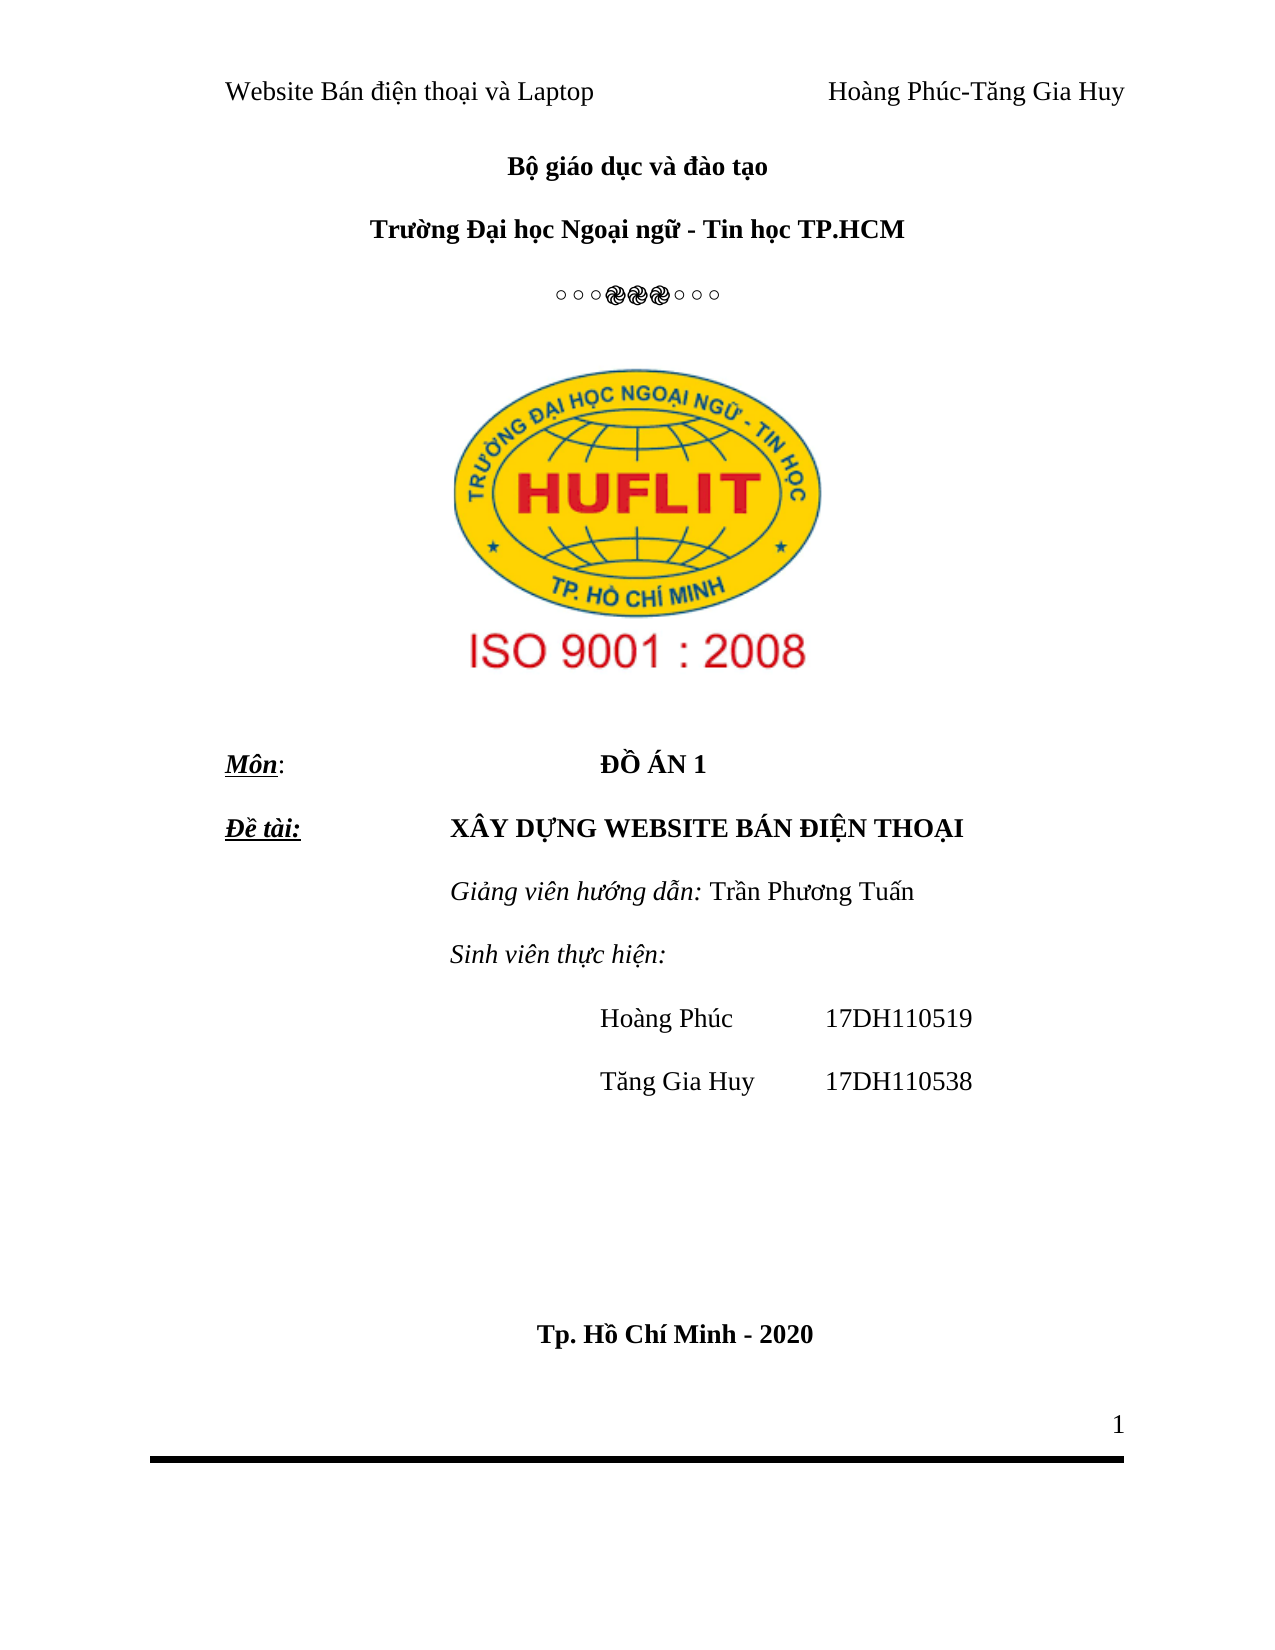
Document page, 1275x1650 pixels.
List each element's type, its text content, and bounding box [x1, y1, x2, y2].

text Sinh viên thực hiện: [450, 939, 1125, 970]
text Hoàng Phúc 17DH110519 [600, 1002, 1125, 1033]
text Môn: ĐỒ ÁN 1 [150, 749, 1125, 780]
picture [453, 348, 822, 717]
text Giảng viên hướng dẫn: Trần Phương Tuấn [450, 875, 1125, 906]
text Bộ giáo dục và đào tạo [150, 150, 1125, 181]
text Tp. Hồ Chí Minh - 2020 [150, 1319, 1125, 1350]
text Tăng Gia Huy 17DH110538 [600, 1065, 1125, 1096]
text Đề tài: XÂY DỰNG WEBSITE BÁN ĐIỆN THOẠI [150, 812, 1125, 843]
text Trường Đại học Ngoại ngữ - Tin học TP.HCM [150, 213, 1125, 244]
